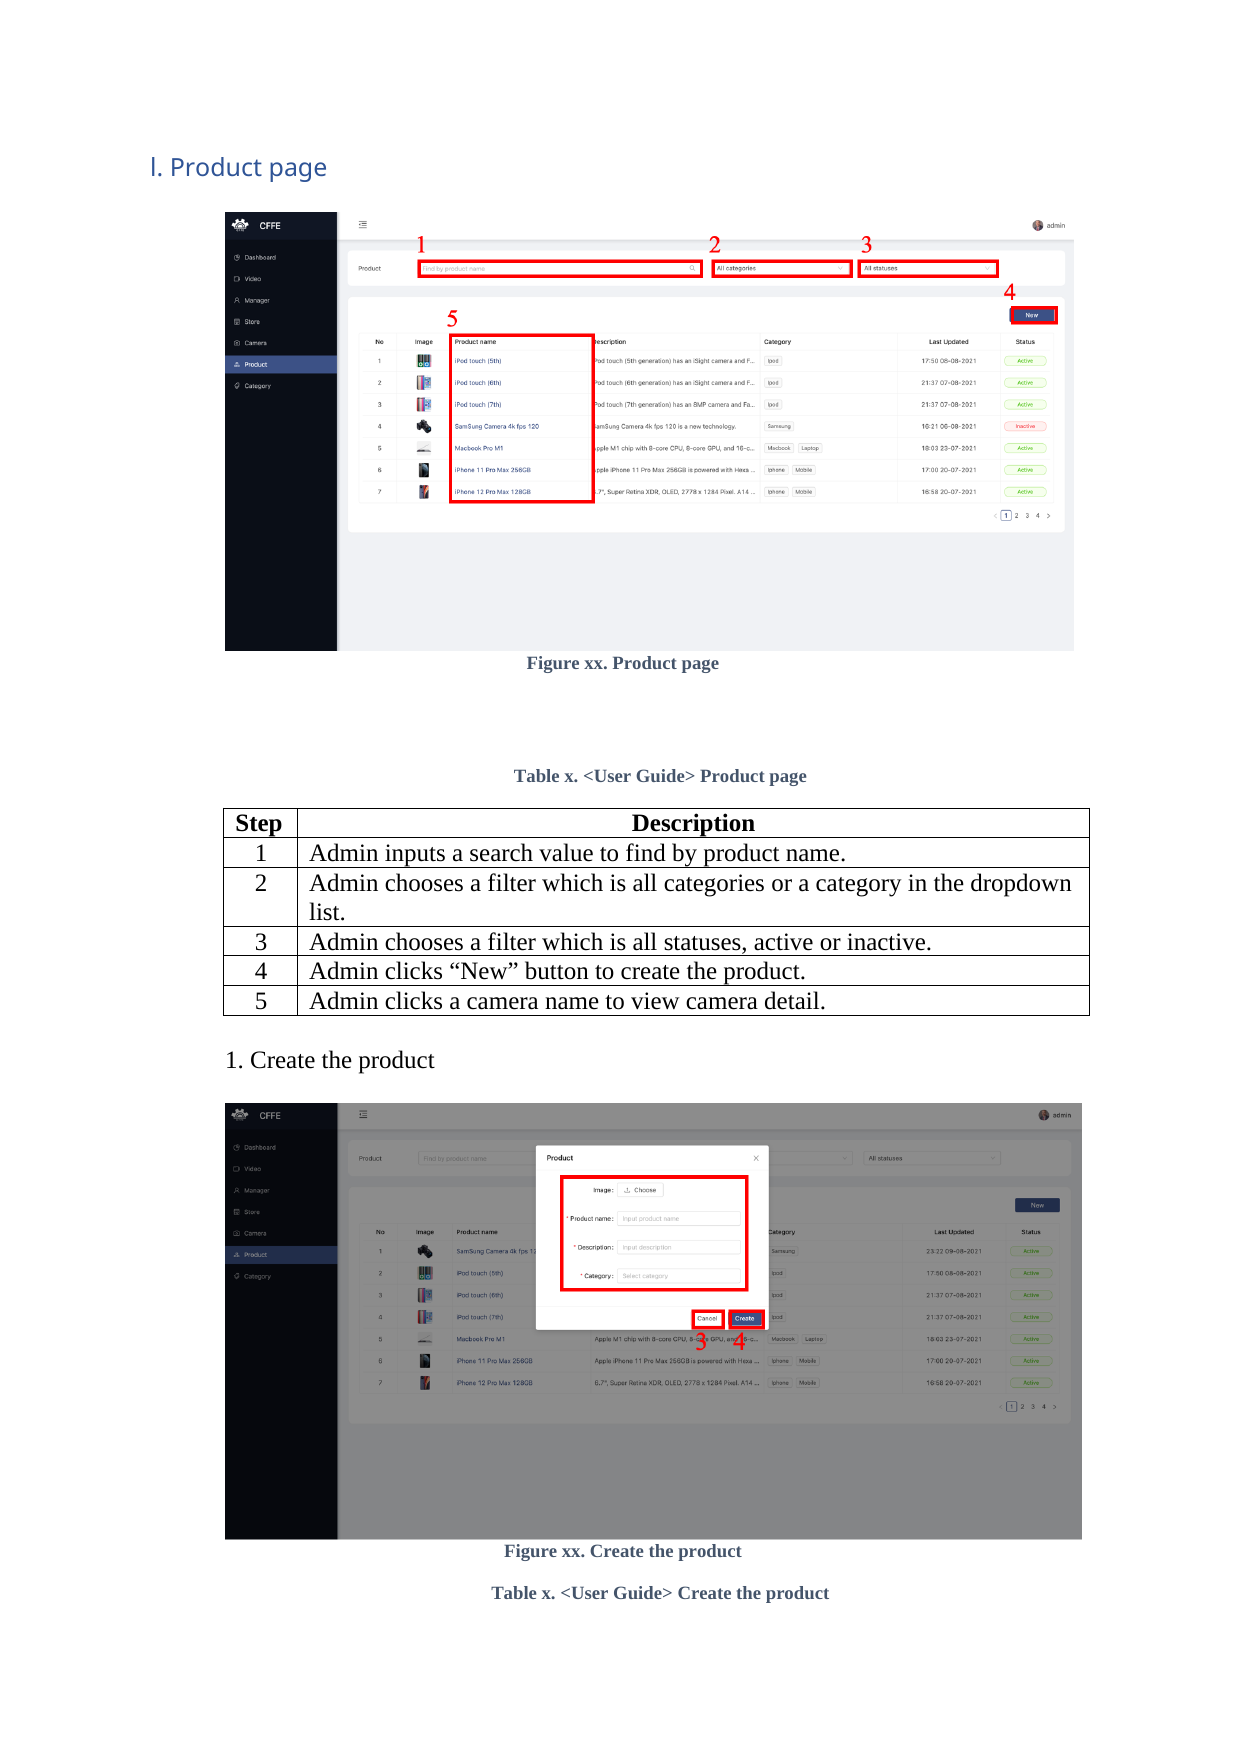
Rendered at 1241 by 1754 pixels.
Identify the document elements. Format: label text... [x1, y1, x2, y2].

table_cell 5 [224, 986, 297, 1015]
table_cell 1 [224, 838, 297, 867]
table_cell 3 [224, 927, 297, 955]
table_cell Admin inputs a search value to find by product name. [298, 838, 1089, 867]
table_cell Admin clicks a camera name to view camera detail. [298, 986, 1089, 1015]
picture [225, 212, 1075, 652]
table_cell Admin chooses a filter which is all categories or a category in the dropdown list. [298, 868, 1089, 926]
table_cell Admin clicks “New” button to create the product. [298, 956, 1089, 985]
text Figure xx. Create the product [150, 1540, 1096, 1561]
text 1. Create the product [150, 1045, 1096, 1073]
table_header Description [298, 809, 1089, 837]
table_cell Admin chooses a filter which is all statuses, active or inactive. [298, 927, 1089, 955]
subtitle l. Product page [150, 150, 1096, 184]
text Table x. <User Guide> Create the product [150, 1582, 1096, 1604]
picture [225, 1102, 1083, 1540]
text Figure xx. Product page [150, 652, 1096, 673]
text Table x. <User Guide> Product page [150, 765, 1096, 787]
table_header Step [224, 809, 297, 837]
table_cell 4 [224, 956, 297, 985]
table_cell 2 [224, 868, 297, 926]
